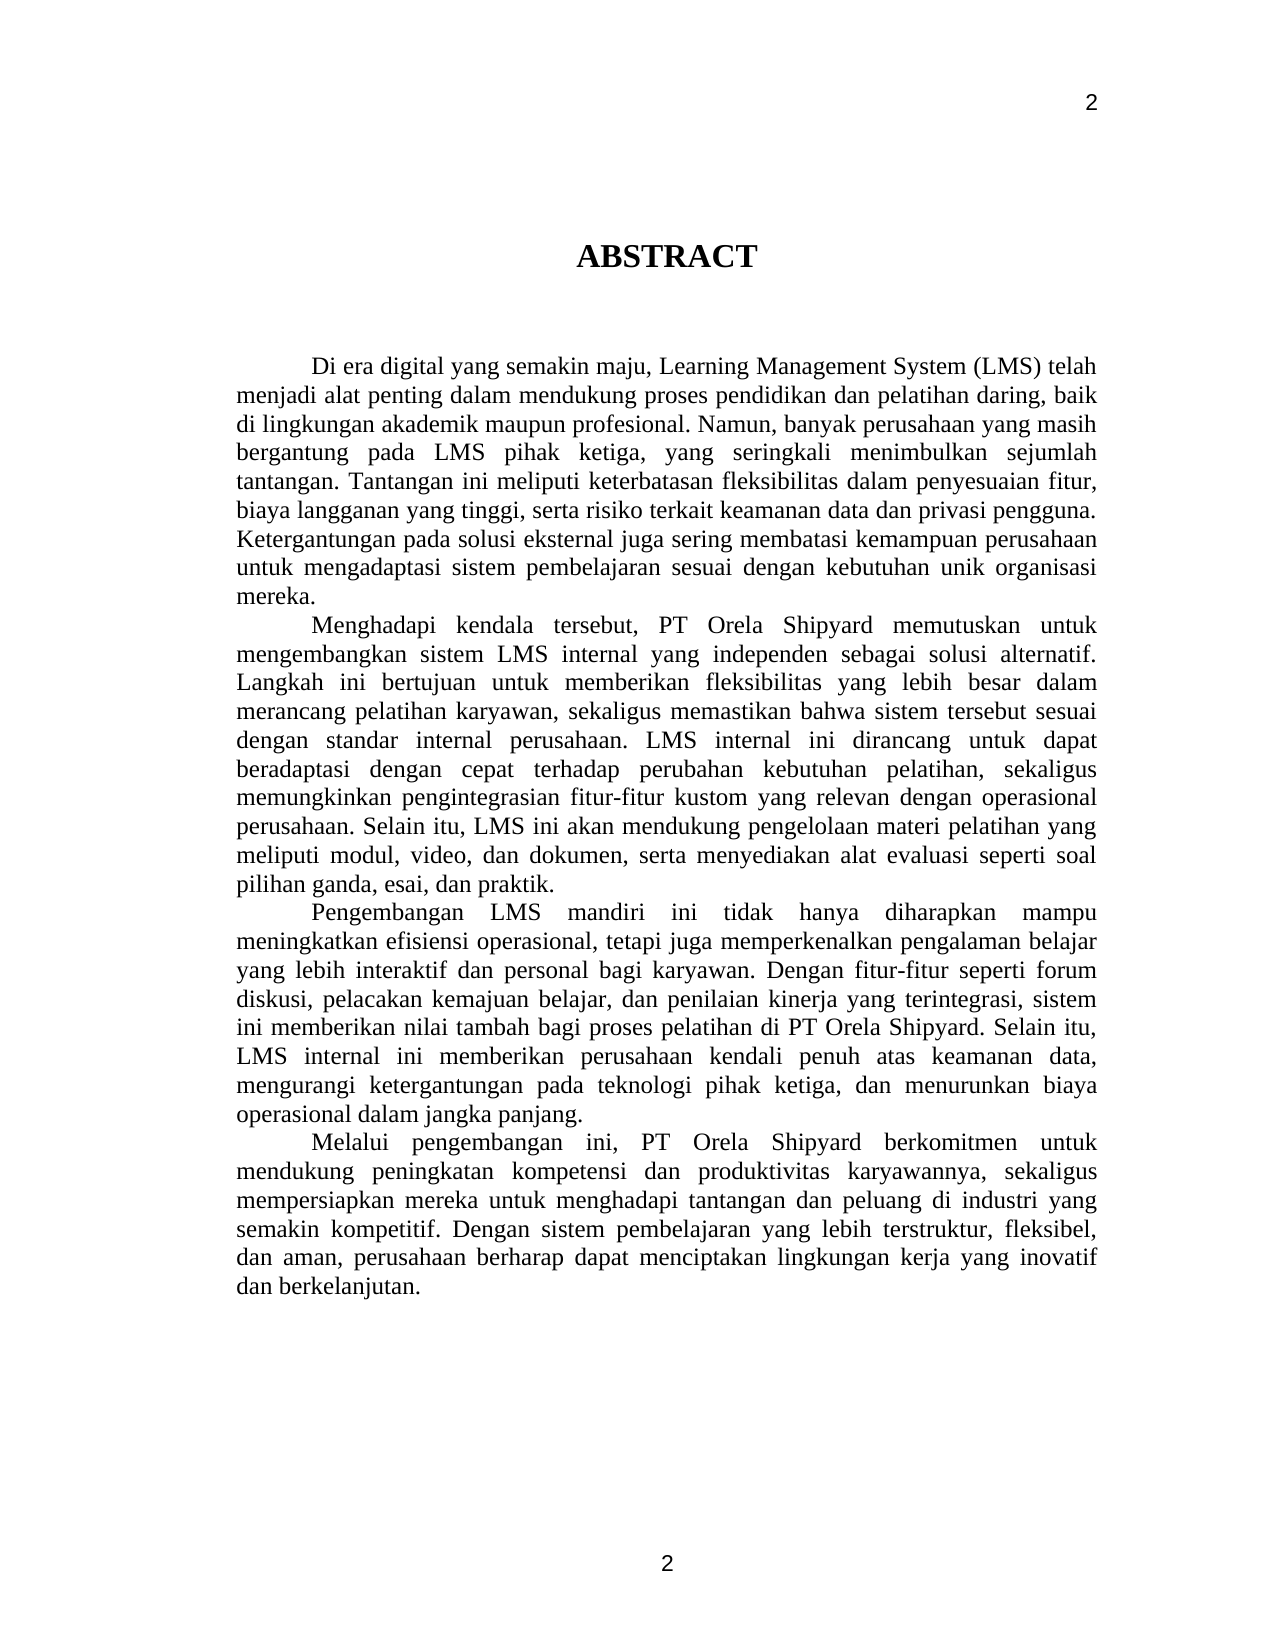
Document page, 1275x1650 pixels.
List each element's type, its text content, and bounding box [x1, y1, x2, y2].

text Menghadapi kendala tersebut, PT Orela Shipyard memutuskan untuk mengembangkan sistem LMS internal yang independen sebagai solusi alternatif. Langkah ini bertujuan untuk memberikan fleksibilitas yang lebih besar dalam merancang pelatihan karyawan, sekaligus memastikan bahwa sistem tersebut sesuai dengan standar internal perusahaan. LMS internal ini dirancang untuk dapat beradaptasi dengan cepat terhadap perubahan kebutuhan pelatihan, sekaligus memungkinkan pengintegrasian fitur-fitur kustom yang relevan dengan operasional perusahaan. Selain itu, LMS ini akan mendukung pengelolaan materi pelatihan yang meliputi modul, video, dan dokumen, serta menyediakan alat evaluasi seperti soal pilihan ganda, esai, dan praktik. [236, 610, 1098, 897]
text ABSTRACT [236, 236, 1098, 274]
text Di era digital yang semakin maju, Learning Management System (LMS) telah menjadi alat penting dalam mendukung proses pendidikan dan pelatihan daring, baik di lingkungan akademik maupun profesional. Namun, banyak perusahaan yang masih bergantung pada LMS pihak ketiga, yang seringkali menimbulkan sejumlah tantangan. Tantangan ini meliputi keterbatasan fleksibilitas dalam penyesuaian fitur, biaya langganan yang tinggi, serta risiko terkait keamanan data dan privasi pengguna. Ketergantungan pada solusi eksternal juga sering membatasi kemampuan perusahaan untuk mengadaptasi sistem pembelajaran sesuai dengan kebutuhan unik organisasi mereka. [236, 351, 1098, 610]
text Melalui pengembangan ini, PT Orela Shipyard berkomitmen untuk mendukung peningkatan kompetensi dan produktivitas karyawannya, sekaligus mempersiapkan mereka untuk menghadapi tantangan dan peluang di industri yang semakin kompetitif. Dengan sistem pembelajaran yang lebih terstruktur, fleksibel, dan aman, perusahaan berharap dapat menciptakan lingkungan kerja yang inovatif dan berkelanjutan. [236, 1127, 1098, 1300]
text Pengembangan LMS mandiri ini tidak hanya diharapkan mampu meningkatkan efisiensi operasional, tetapi juga memperkenalkan pengalaman belajar yang lebih interaktif dan personal bagi karyawan. Dengan fitur-fitur seperti forum diskusi, pelacakan kemajuan belajar, dan penilaian kinerja yang terintegrasi, sistem ini memberikan nilai tambah bagi proses pelatihan di PT Orela Shipyard. Selain itu, LMS internal ini memberikan perusahaan kendali penuh atas keamanan data, mengurangi ketergantungan pada teknologi pihak ketiga, dan menurunkan biaya operasional dalam jangka panjang. [236, 897, 1098, 1127]
